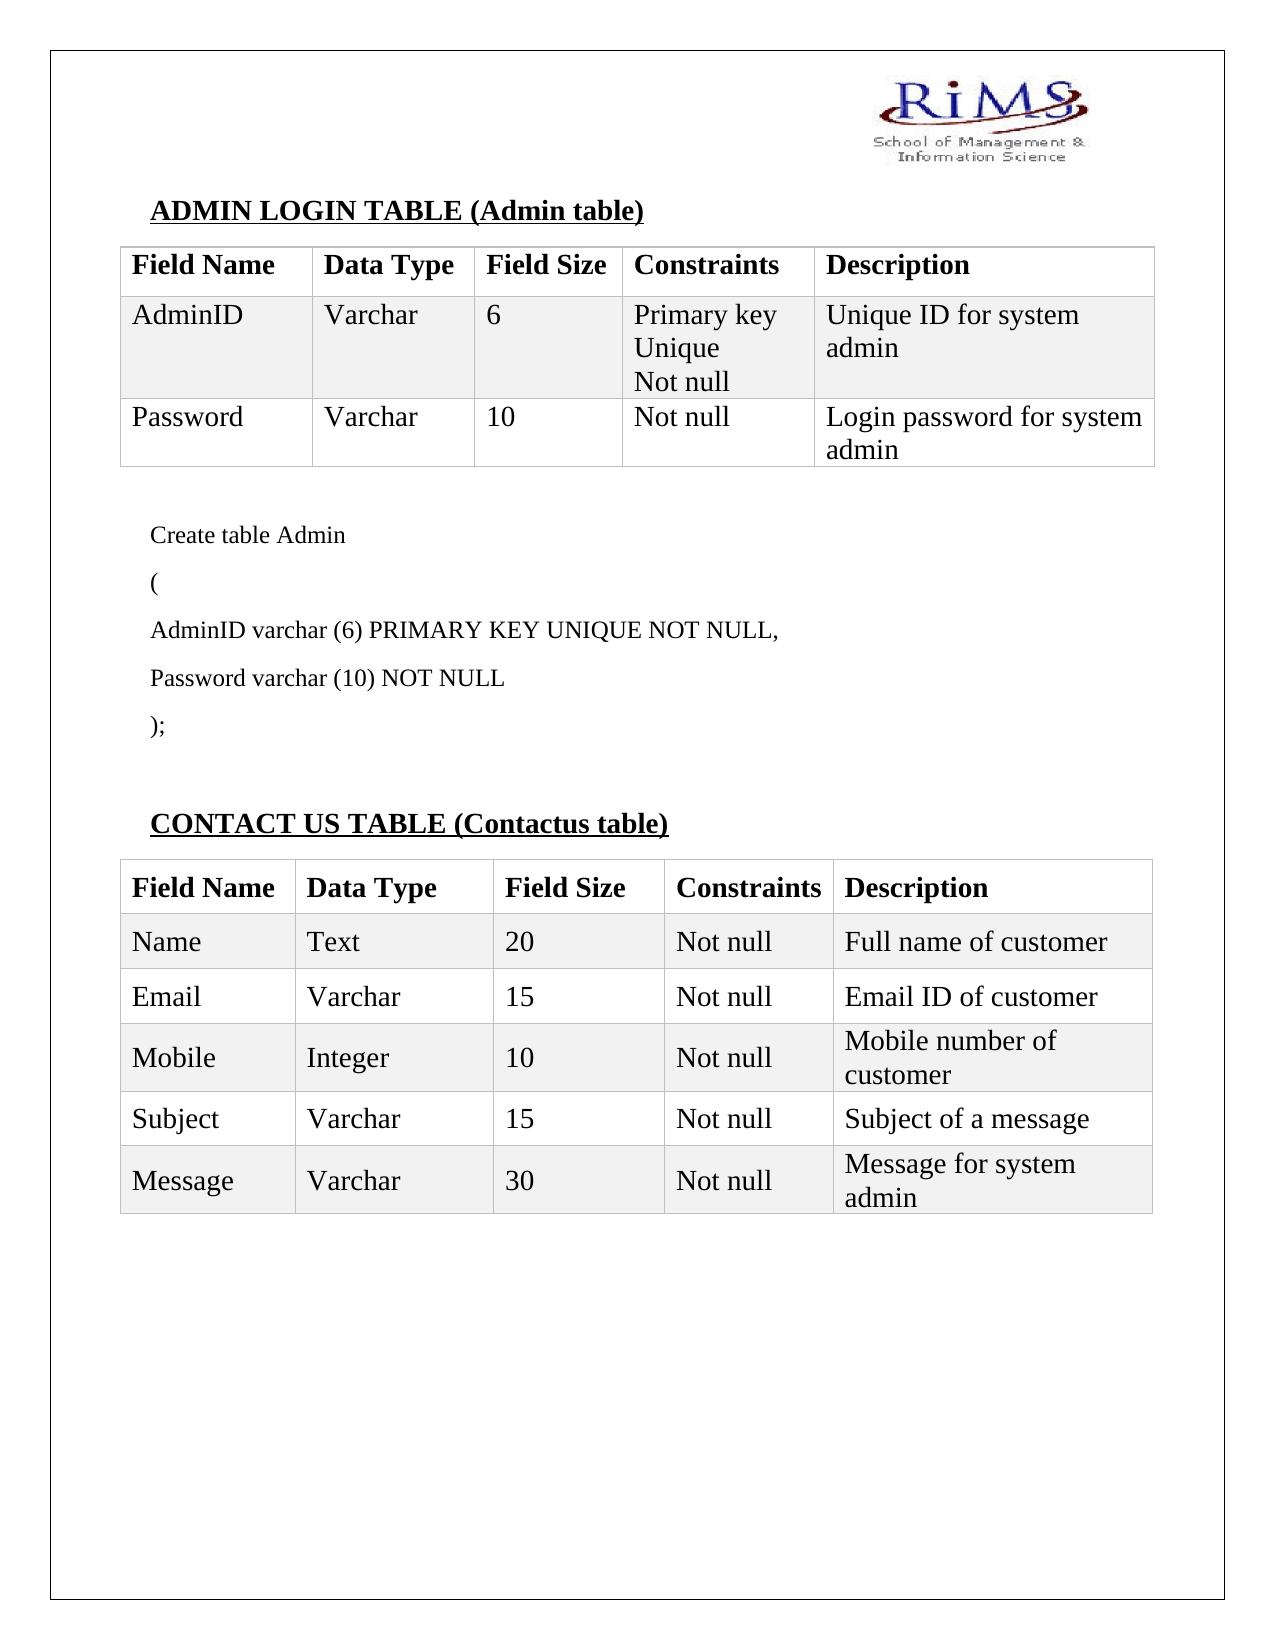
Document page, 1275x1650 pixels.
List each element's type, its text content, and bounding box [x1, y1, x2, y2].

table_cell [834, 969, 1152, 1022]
text ADMIN LOGIN TABLE (Admin table) [150, 193, 1125, 227]
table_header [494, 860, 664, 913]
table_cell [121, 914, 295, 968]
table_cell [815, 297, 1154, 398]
text ); [150, 711, 1125, 739]
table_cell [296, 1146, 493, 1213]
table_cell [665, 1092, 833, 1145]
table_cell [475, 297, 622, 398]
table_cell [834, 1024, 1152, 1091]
text Password varchar (10) NOT NULL [150, 663, 1125, 692]
text CONTACT US TABLE (Contactus table) [150, 806, 1125, 839]
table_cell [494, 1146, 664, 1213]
picture [871, 75, 1091, 166]
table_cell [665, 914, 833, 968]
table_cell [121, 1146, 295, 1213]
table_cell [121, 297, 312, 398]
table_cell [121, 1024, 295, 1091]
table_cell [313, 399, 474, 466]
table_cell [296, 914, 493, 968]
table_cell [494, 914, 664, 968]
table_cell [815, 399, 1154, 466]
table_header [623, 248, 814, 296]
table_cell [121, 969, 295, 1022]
text ( [150, 567, 1125, 596]
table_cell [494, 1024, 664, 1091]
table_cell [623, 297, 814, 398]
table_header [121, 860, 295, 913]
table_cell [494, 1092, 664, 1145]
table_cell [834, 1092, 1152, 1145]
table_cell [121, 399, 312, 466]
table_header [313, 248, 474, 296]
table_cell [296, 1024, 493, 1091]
text AdminID varchar (6) PRIMARY KEY UNIQUE NOT NULL, [150, 615, 1125, 644]
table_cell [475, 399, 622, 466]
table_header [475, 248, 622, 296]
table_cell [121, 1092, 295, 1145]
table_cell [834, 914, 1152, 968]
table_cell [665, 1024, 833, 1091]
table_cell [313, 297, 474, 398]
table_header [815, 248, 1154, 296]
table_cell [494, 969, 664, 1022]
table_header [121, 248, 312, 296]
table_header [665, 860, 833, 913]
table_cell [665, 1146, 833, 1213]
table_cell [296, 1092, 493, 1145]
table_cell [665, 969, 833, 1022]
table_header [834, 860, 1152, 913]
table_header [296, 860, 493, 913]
text Create table Admin [150, 520, 1125, 548]
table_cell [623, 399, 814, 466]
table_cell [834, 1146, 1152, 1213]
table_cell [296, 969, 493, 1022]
